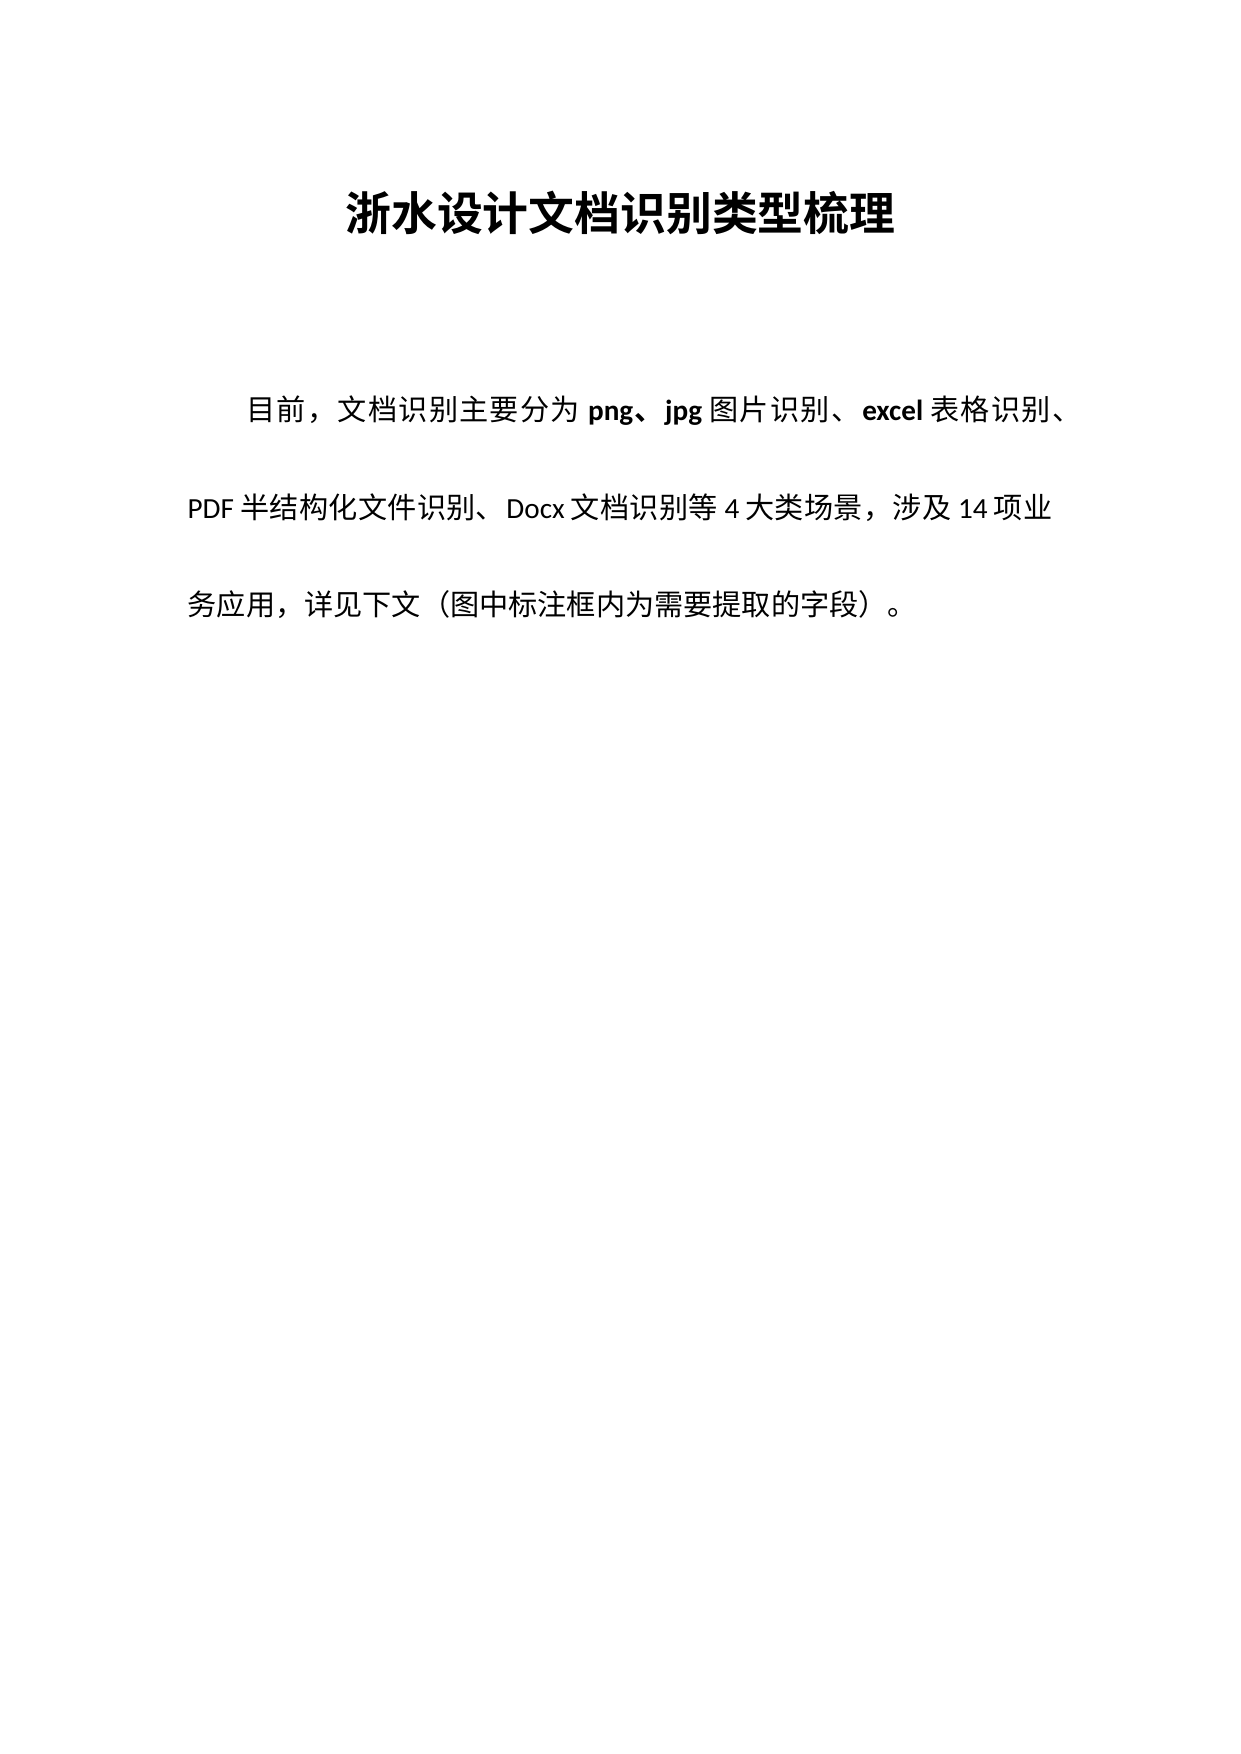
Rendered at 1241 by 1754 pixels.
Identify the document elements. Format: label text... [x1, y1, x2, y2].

subtitle 浙水设计文档识别类型梳理 [187, 162, 1053, 259]
text 目前，文档识别主要分为png、jpg图片识别、excel表格识别、PDF半结构化文件识别、Docx文档识别等4大类场景，涉及14项业务应用，详见下文（图中标注框内为需要提取的字段）。 [187, 375, 1053, 635]
